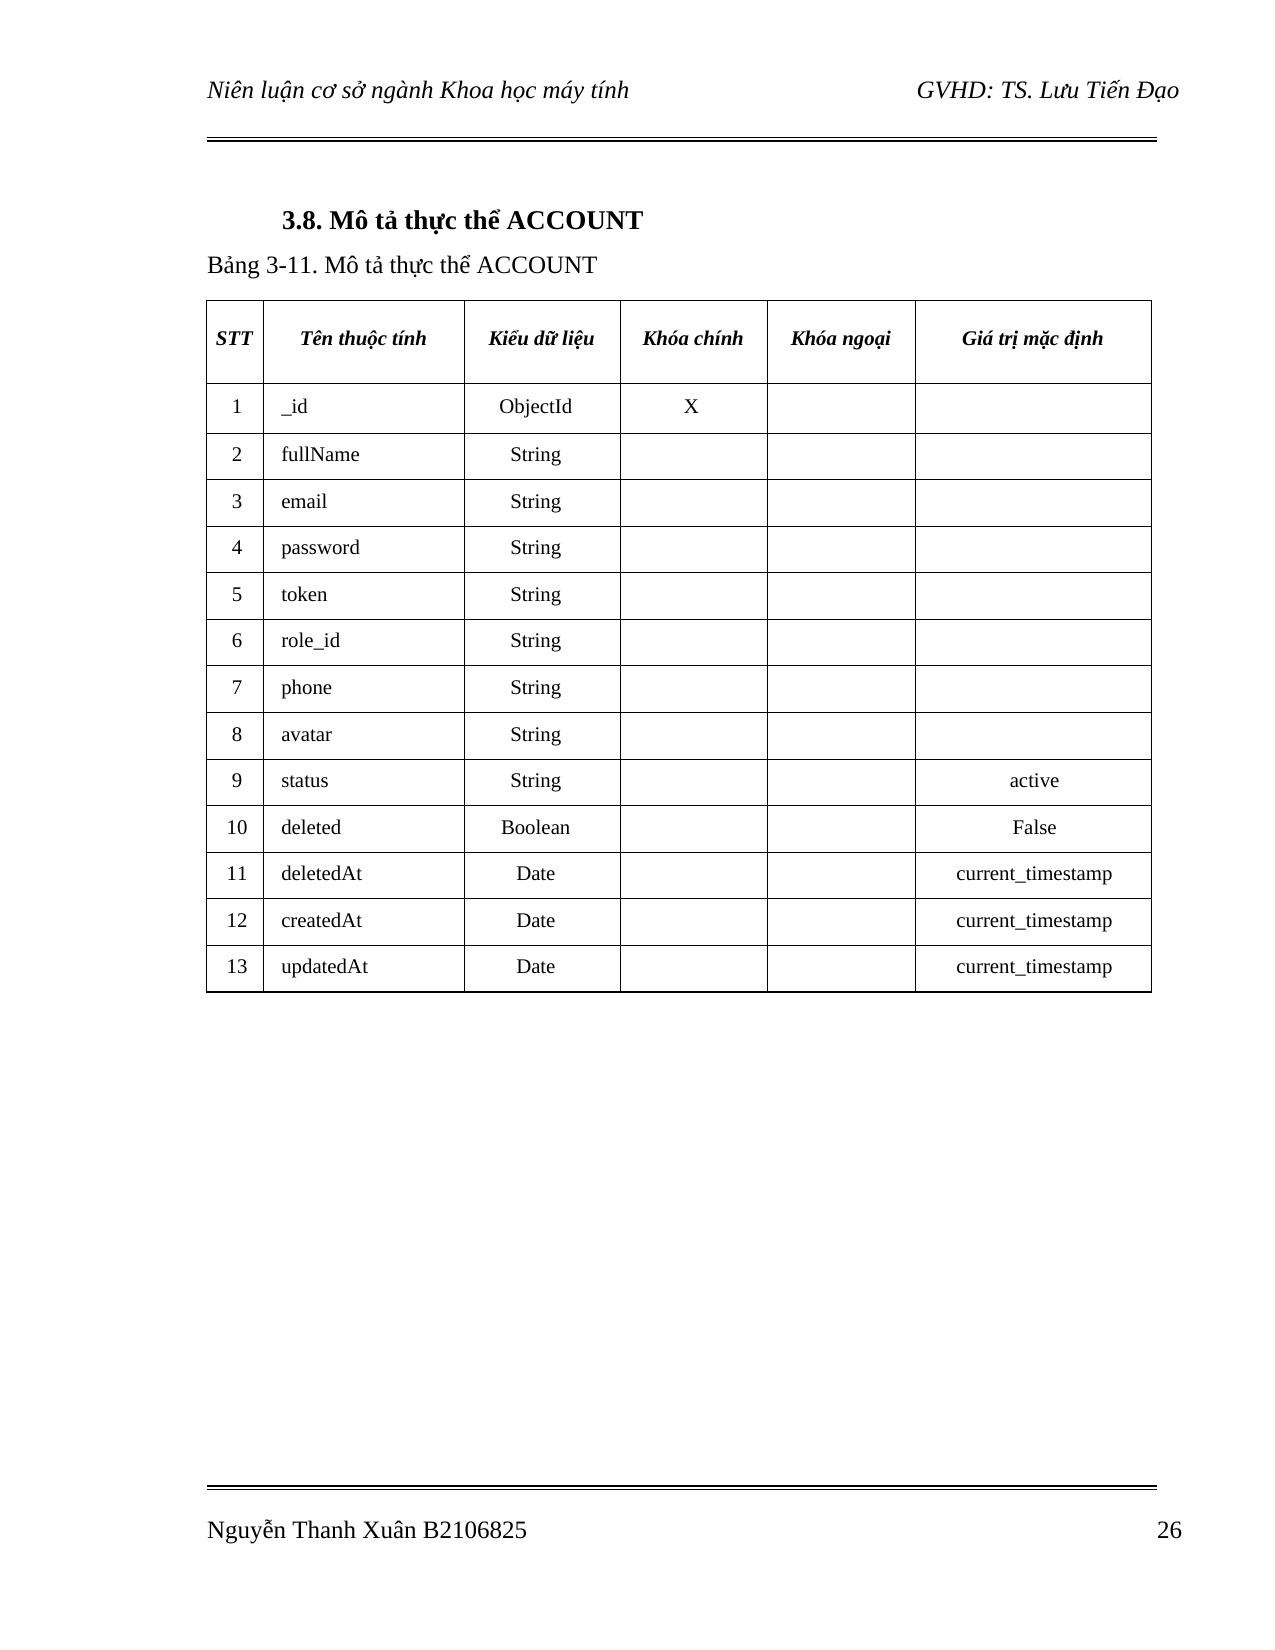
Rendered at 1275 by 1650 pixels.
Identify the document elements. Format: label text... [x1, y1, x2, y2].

table_cell [621, 946, 767, 991]
table_cell [768, 713, 915, 758]
table_header Khóa chính [621, 301, 767, 382]
table_cell [768, 666, 915, 712]
table_cell [768, 853, 915, 898]
table_cell email [264, 480, 464, 526]
table_cell [768, 527, 915, 572]
table_cell 12 [207, 899, 263, 945]
table_cell 5 [207, 573, 263, 619]
table_cell String [465, 713, 620, 758]
table_cell 3 [207, 480, 263, 526]
table_cell updatedAt [264, 946, 464, 991]
table_cell String [465, 480, 620, 526]
table_cell 11 [207, 853, 263, 898]
table_cell Date [465, 853, 620, 898]
table_cell 4 [207, 527, 263, 572]
table_cell 1 [207, 384, 263, 433]
table_cell _id [264, 384, 464, 433]
table_cell False [916, 806, 1151, 852]
table_header Giá trị mặc định [916, 301, 1151, 382]
table_cell createdAt [264, 899, 464, 945]
table_cell [768, 899, 915, 945]
table_cell 7 [207, 666, 263, 712]
table_cell deleted [264, 806, 464, 852]
table_cell token [264, 573, 464, 619]
table_cell phone [264, 666, 464, 712]
table_cell [621, 620, 767, 665]
table_cell [768, 384, 915, 433]
table_cell [916, 384, 1151, 433]
table_cell role_id [264, 620, 464, 665]
table_cell [621, 806, 767, 852]
table_cell [621, 899, 767, 945]
table_cell [768, 573, 915, 619]
table_cell [621, 713, 767, 758]
table_cell String [465, 666, 620, 712]
table_cell String [465, 760, 620, 805]
table_cell [621, 480, 767, 526]
table_cell [916, 573, 1151, 619]
table_cell [621, 666, 767, 712]
table_cell [768, 806, 915, 852]
table_cell X [621, 384, 767, 433]
table_cell current_timestamp [916, 946, 1151, 991]
table_cell 13 [207, 946, 263, 991]
table_cell String [465, 434, 620, 479]
table_cell [916, 527, 1151, 572]
table_cell [768, 760, 915, 805]
table_cell [768, 620, 915, 665]
table_cell [916, 666, 1151, 712]
table_cell String [465, 527, 620, 572]
table_cell String [465, 620, 620, 665]
table_cell [621, 527, 767, 572]
table_cell 8 [207, 713, 263, 758]
table_cell [768, 434, 915, 479]
table_cell [768, 480, 915, 526]
table_cell Date [465, 946, 620, 991]
table_cell password [264, 527, 464, 572]
table_cell avatar [264, 713, 464, 758]
table_cell [621, 760, 767, 805]
table_cell 2 [207, 434, 263, 479]
table_cell String [465, 573, 620, 619]
table_cell status [264, 760, 464, 805]
table_cell 6 [207, 620, 263, 665]
table_cell [916, 620, 1151, 665]
table_cell [621, 853, 767, 898]
table_cell current_timestamp [916, 899, 1151, 945]
table_cell [768, 946, 915, 991]
table_cell [916, 434, 1151, 479]
table_cell [621, 573, 767, 619]
table_cell Date [465, 899, 620, 945]
table_cell ObjectId [465, 384, 620, 433]
table_header Tên thuộc tính [264, 301, 464, 382]
table_header STT [207, 301, 263, 382]
table_cell deletedAt [264, 853, 464, 898]
table_cell 10 [207, 806, 263, 852]
table_cell current_timestamp [916, 853, 1151, 898]
subtitle 3.8. Mô tả thực thể ACCOUNT [207, 204, 1157, 235]
table_header Khóa ngoại [768, 301, 915, 382]
table_cell Boolean [465, 806, 620, 852]
table_header Kiểu dữ liệu [465, 301, 620, 382]
table_cell [621, 434, 767, 479]
table_cell active [916, 760, 1151, 805]
table_cell [916, 480, 1151, 526]
table_cell fullName [264, 434, 464, 479]
table_cell [916, 713, 1151, 758]
table_cell 9 [207, 760, 263, 805]
